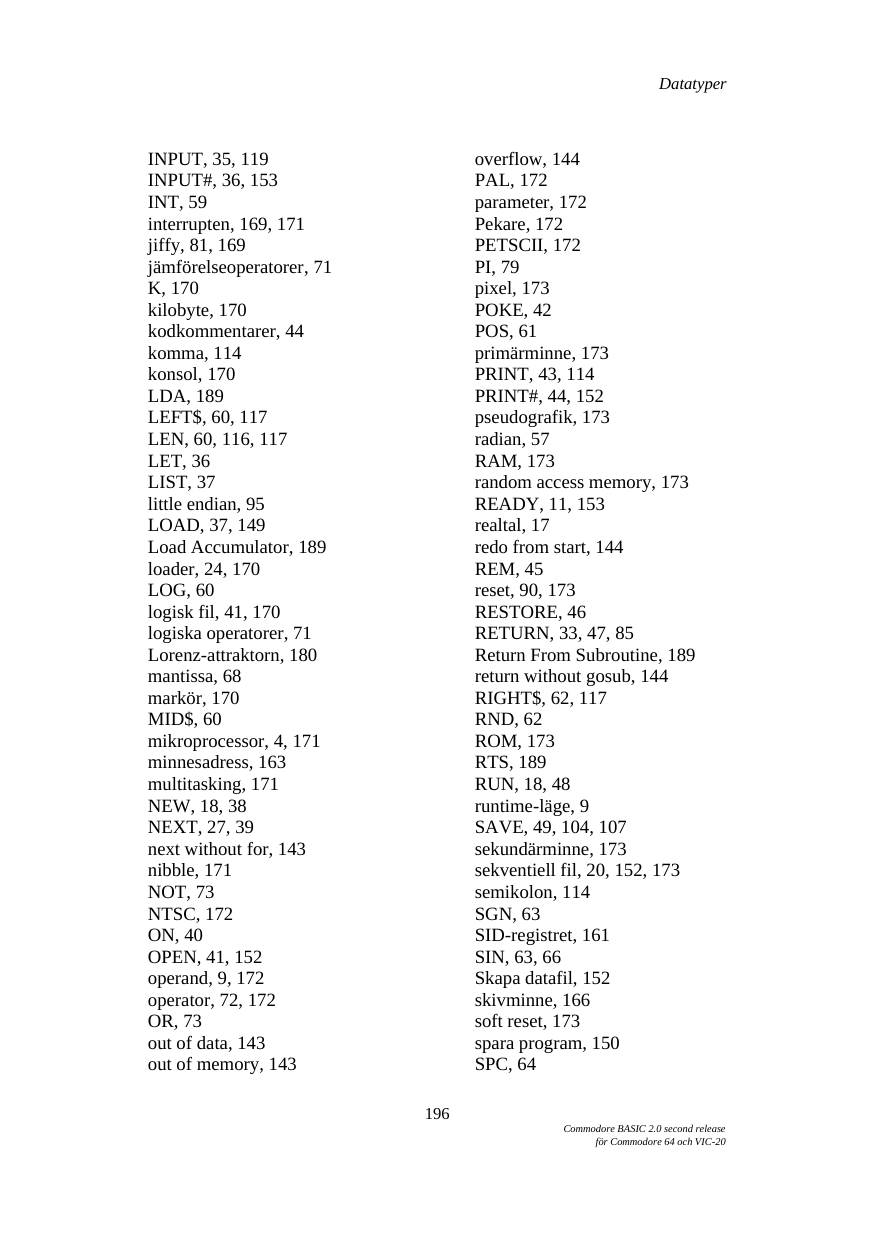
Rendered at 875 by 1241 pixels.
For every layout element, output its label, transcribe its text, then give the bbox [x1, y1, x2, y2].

text Skapa datafil, 152 [474, 967, 726, 989]
text Return From Subroutine, 189 [474, 644, 726, 665]
text SID-registret, 161 [474, 924, 726, 946]
text INT, 59 [148, 191, 399, 212]
text reset, 90, 173 [474, 579, 726, 601]
text LEN, 60, 116, 117 [148, 428, 399, 449]
text jiffy, 81, 169 [148, 234, 399, 256]
text overflow, 144 [474, 148, 726, 169]
text nibble, 171 [148, 859, 399, 881]
text POKE, 42 [474, 299, 726, 320]
text Lorenz-attraktorn, 180 [148, 644, 399, 665]
text markör, 170 [148, 687, 399, 708]
text NEW, 18, 38 [148, 794, 399, 816]
text SPC, 64 [474, 1053, 726, 1075]
text out of data, 143 [148, 1032, 399, 1053]
text PRINT#, 44, 152 [474, 385, 726, 406]
text RND, 62 [474, 708, 726, 730]
text skivminne, 166 [474, 989, 726, 1010]
text sekundärminne, 173 [474, 838, 726, 859]
text konsol, 170 [148, 363, 399, 385]
text logisk fil, 41, 170 [148, 601, 399, 622]
text logiska operatorer, 71 [148, 622, 399, 644]
text soft reset, 173 [474, 1010, 726, 1032]
text LDA, 189 [148, 385, 399, 406]
text NOT, 73 [148, 881, 399, 902]
text minnesadress, 163 [148, 751, 399, 773]
text realtal, 17 [474, 514, 726, 536]
text next without for, 143 [148, 838, 399, 859]
text loader, 24, 170 [148, 557, 399, 579]
text K, 170 [148, 277, 399, 299]
text LOAD, 37, 149 [148, 514, 399, 536]
text REM, 45 [474, 557, 726, 579]
text NTSC, 172 [148, 902, 399, 924]
text primärminne, 173 [474, 342, 726, 363]
text INPUT, 35, 119 [148, 148, 399, 169]
text mantissa, 68 [148, 665, 399, 687]
text RUN, 18, 48 [474, 773, 726, 794]
text operator, 72, 172 [148, 989, 399, 1010]
text PETSCII, 172 [474, 234, 726, 256]
text READY, 11, 153 [474, 493, 726, 514]
text POS, 61 [474, 320, 726, 342]
text interrupten, 169, 171 [148, 212, 399, 234]
text SIN, 63, 66 [474, 946, 726, 967]
text RESTORE, 46 [474, 601, 726, 622]
text spara program, 150 [474, 1032, 726, 1053]
text radian, 57 [474, 428, 726, 449]
text SAVE, 49, 104, 107 [474, 816, 726, 838]
text multitasking, 171 [148, 773, 399, 794]
text random access memory, 173 [474, 471, 726, 493]
text komma, 114 [148, 342, 399, 363]
text ROM, 173 [474, 730, 726, 751]
text SGN, 63 [474, 902, 726, 924]
text LIST, 37 [148, 471, 399, 493]
text pixel, 173 [474, 277, 726, 299]
text redo from start, 144 [474, 536, 726, 557]
text sekventiell fil, 20, 152, 173 [474, 859, 726, 881]
text RAM, 173 [474, 449, 726, 471]
text PRINT, 43, 114 [474, 363, 726, 385]
text Load Accumulator, 189 [148, 536, 399, 557]
text return without gosub, 144 [474, 665, 726, 687]
text mikroprocessor, 4, 171 [148, 730, 399, 751]
text parameter, 172 [474, 191, 726, 212]
text runtime-läge, 9 [474, 794, 726, 816]
text out of memory, 143 [148, 1053, 399, 1075]
text OPEN, 41, 152 [148, 946, 399, 967]
text kodkommentarer, 44 [148, 320, 399, 342]
text RETURN, 33, 47, 85 [474, 622, 726, 644]
text LEFT$, 60, 117 [148, 406, 399, 428]
text semikolon, 114 [474, 881, 726, 902]
text OR, 73 [148, 1010, 399, 1032]
text little endian, 95 [148, 493, 399, 514]
text PI, 79 [474, 256, 726, 277]
text RIGHT$, 62, 117 [474, 687, 726, 708]
text MID$, 60 [148, 708, 399, 730]
text INPUT#, 36, 153 [148, 169, 399, 191]
text PAL, 172 [474, 169, 726, 191]
text ON, 40 [148, 924, 399, 946]
text jämförelseoperatorer, 71 [148, 256, 399, 277]
text Pekare, 172 [474, 212, 726, 234]
text operand, 9, 172 [148, 967, 399, 989]
text pseudografik, 173 [474, 406, 726, 428]
text RTS, 189 [474, 751, 726, 773]
text LET, 36 [148, 449, 399, 471]
text LOG, 60 [148, 579, 399, 601]
text kilobyte, 170 [148, 299, 399, 320]
text NEXT, 27, 39 [148, 816, 399, 838]
